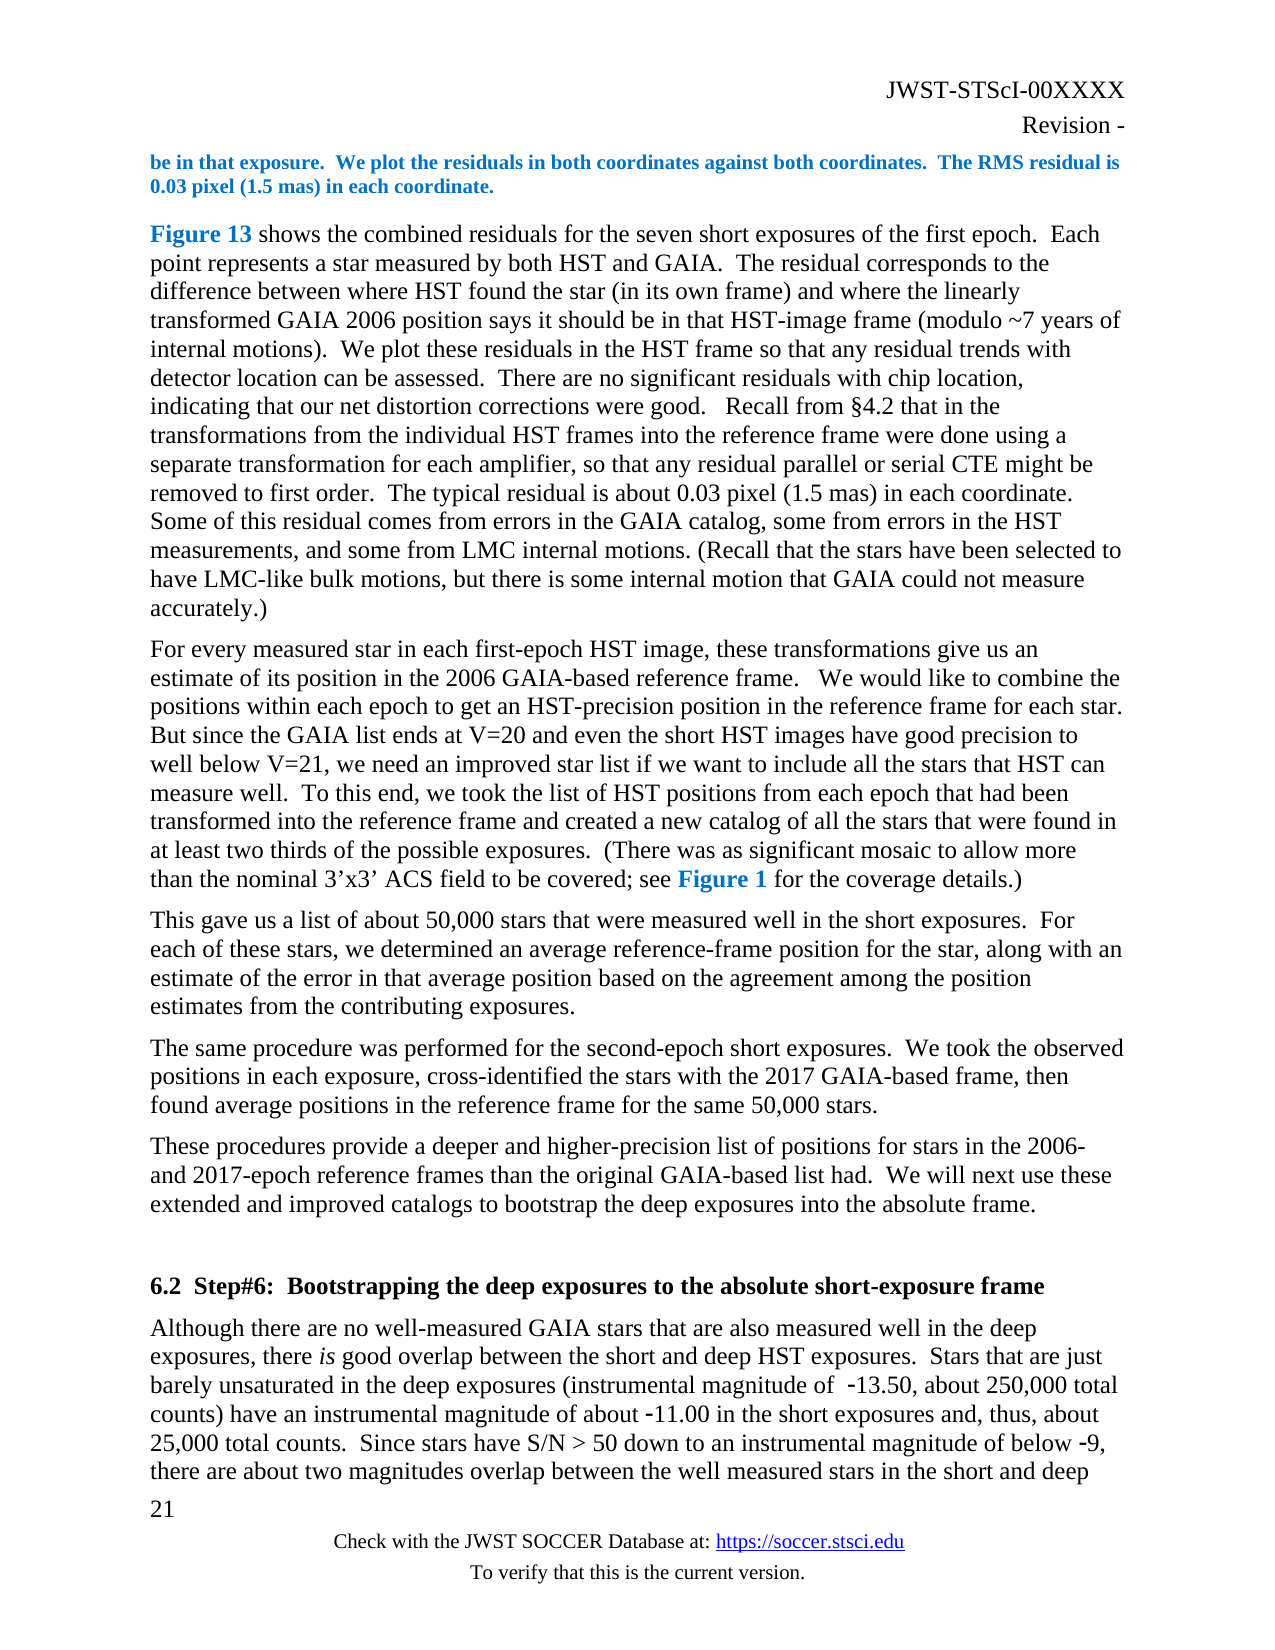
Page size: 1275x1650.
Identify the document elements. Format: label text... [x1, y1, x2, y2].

text This gave us a list of about 50,000 stars that were measured well in the short exposures. For each of these stars, we determined an average reference-frame position for the star, along with an estimate of the error in that average position based on the agreement among the position estimates from the contributing exposures. [150, 905, 1125, 1020]
text For every measured star in each first-epoch HST image, these transformations give us an estimate of its position in the 2006 GAIA-based reference frame. We would like to combine the positions within each epoch to get an HST-precision position in the reference frame for each star. But since the GAIA list ends at V=20 and even the short HST images have good precision to well below V=21, we need an improved star list if we want to include all the stars that HST can measure well. To this end, we took the list of HST positions from each epoch that had been transformed into the reference frame and created a new catalog of all the stars that were found in at least two thirds of the possible exposures. (There was as significant mosaic to allow more than the nominal 3’x3’ ACS field to be covered; see Figure 1 for the coverage details.) [150, 634, 1125, 893]
text 6.2 Step#6: Bootstrapping the deep exposures to the absolute short-exposure frame [150, 1271, 1125, 1300]
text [150, 150, 1125, 198]
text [150, 1313, 1125, 1485]
text The same procedure was performed for the second-epoch short exposures. We took the observed positions in each exposure, cross-identified the stars with the 2017 GAIA-based frame, then found average positions in the reference frame for the same 50,000 stars. [150, 1033, 1125, 1119]
text These procedures provide a deeper and higher-precision list of positions for stars in the 2006- and 2017-epoch reference frames than the original GAIA-based list had. We will next use these extended and improved catalogs to bootstrap the deep exposures into the absolute frame. [150, 1131, 1125, 1218]
text Figure 13 shows the combined residuals for the seven short exposures of the first epoch. Each point represents a star measured by both HST and GAIA. The residual corresponds to the difference between where HST found the star (in its own frame) and where the linearly transformed GAIA 2006 position says it should be in that HST-image frame (modulo ~7 years of internal motions). We plot these residuals in the HST frame so that any residual trends with detector location can be assessed. There are no significant residuals with chip location, indicating that our net distortion corrections were good. Recall from §4.2 that in the transformations from the individual HST frames into the reference frame were done using a separate transformation for each amplifier, so that any residual parallel or serial CTE might be removed to first order. The typical residual is about 0.03 pixel (1.5 mas) in each coordinate. Some of this residual comes from errors in the GAIA catalog, some from errors in the HST measurements, and some from LMC internal motions. (Recall that the stars have been selected to have LMC-like bulk motions, but there is some internal motion that GAIA could not measure accurately.) [150, 219, 1125, 621]
